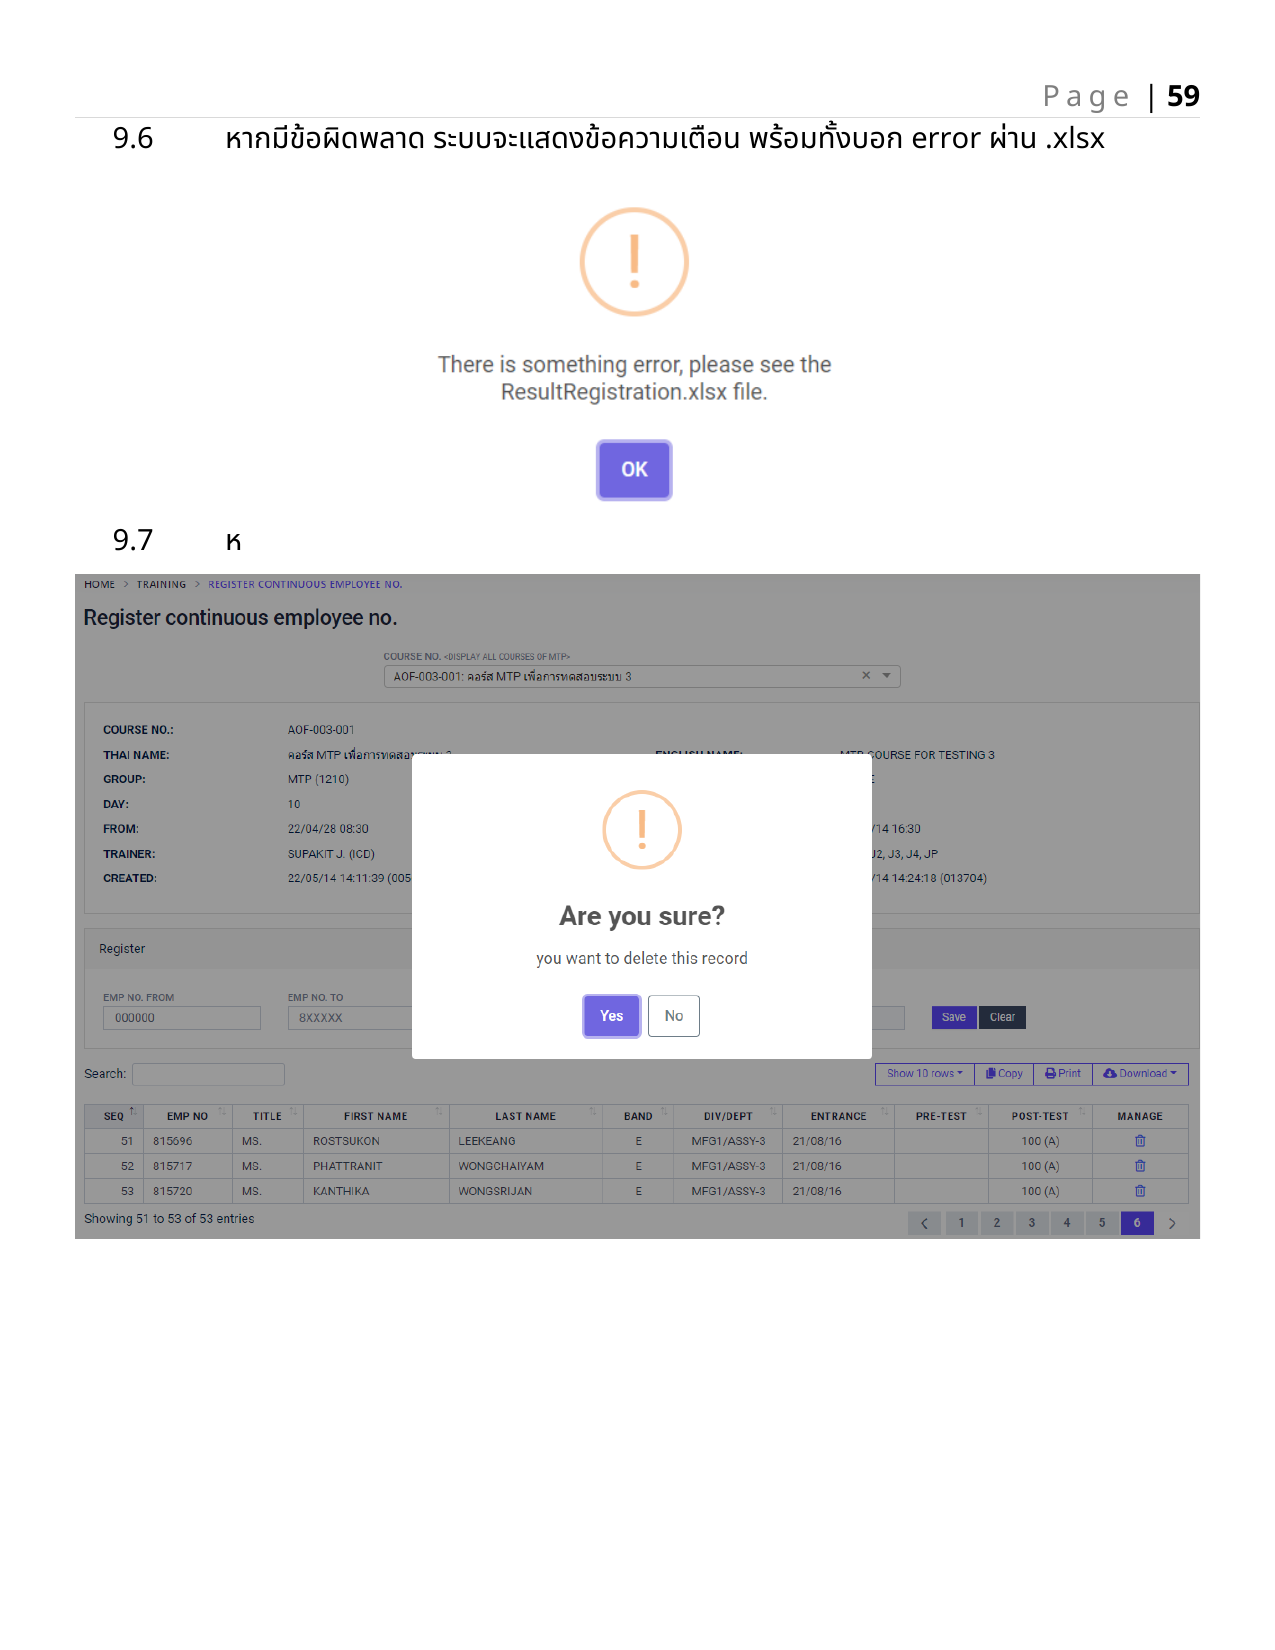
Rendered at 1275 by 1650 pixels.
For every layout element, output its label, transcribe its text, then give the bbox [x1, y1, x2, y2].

list หากมีข้อผิดพลาด ระบบจะแสดงข้อความเตือน พร้อมทั้งบอก error ผ่าน .xlsx [112, 118, 1200, 162]
picture [75, 574, 1200, 1239]
picture [323, 164, 950, 520]
